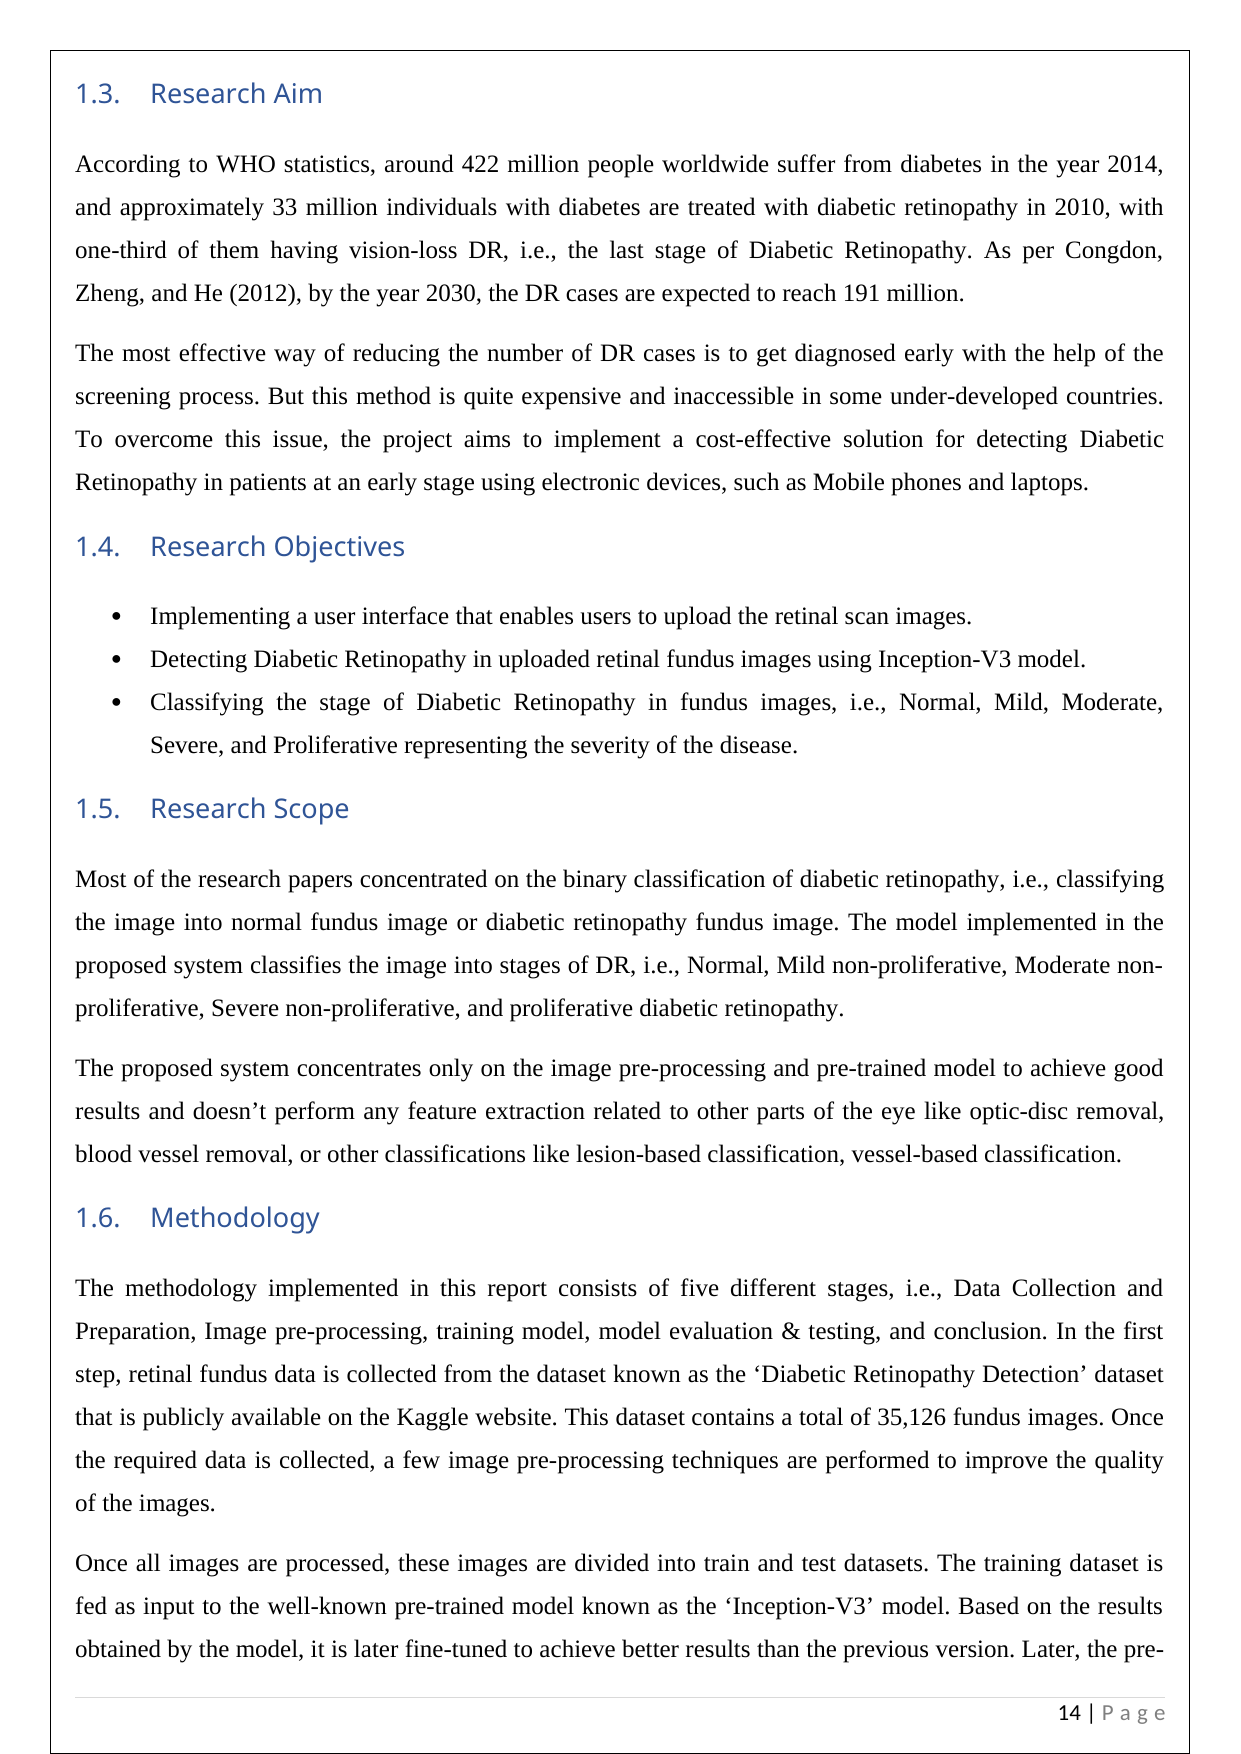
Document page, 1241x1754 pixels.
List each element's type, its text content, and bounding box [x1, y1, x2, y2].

list Classifying the stage of Diabetic Retinopathy in fundus images, i.e., Normal, Mild, Moderate, Severe, and Proliferative representing the severity of the disease. [112, 687, 1165, 759]
subtitle Research Scope [75, 790, 1165, 827]
list Implementing a user interface that enables users to upload the retinal scan images. [112, 601, 1165, 629]
text The methodology implemented in this report consists of five different stages, i.e., Data Collection and Preparation, Image pre-processing, training model, model evaluation & testing, and conclusion. In the first step, retinal fundus data is collected from the dataset known as the ‘Diabetic Retinopathy Detection’ dataset that is publicly available on the Kaggle website. This dataset contains a total of 35,126 fundus images. Once the required data is collected, a few image pre-processing techniques are performed to improve the quality of the images. [75, 1273, 1165, 1517]
subtitle Research Objectives [75, 527, 1165, 564]
subtitle Methodology [75, 1199, 1165, 1236]
text According to WHO statistics, around 422 million people worldwide suffer from diabetes in the year 2014, and approximately 33 million individuals with diabetes are treated with diabetic retinopathy in 2010, with one-third of them having vision-loss DR, i.e., the last stage of Diabetic Retinopathy. As per Congdon, Zheng, and He (2012), by the year 2030, the DR cases are expected to reach 191 million. [75, 149, 1165, 307]
text The most effective way of reducing the number of DR cases is to get diagnosed early with the help of the screening process. But this method is quite expensive and inaccessible in some under-developed countries. To overcome this issue, the project aims to implement a cost-effective solution for detecting Diabetic Retinopathy in patients at an early stage using electronic devices, such as Mobile phones and laptops. [75, 338, 1165, 496]
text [75, 1548, 1165, 1663]
text The proposed system concentrates only on the image pre-processing and pre-trained model to achieve good results and doesn’t perform any feature extraction related to other parts of the eye like optic-disc removal, blood vessel removal, or other classifications like lesion-based classification, vessel-based classification. [75, 1053, 1165, 1168]
list Detecting Diabetic Retinopathy in uploaded retinal fundus images using Inception-V3 model. [112, 644, 1165, 673]
text Most of the research papers concentrated on the binary classification of diabetic retinopathy, i.e., classifying the image into normal fundus image or diabetic retinopathy fundus image. The model implemented in the proposed system classifies the image into stages of DR, i.e., Normal, Mild non-proliferative, Moderate non-proliferative, Severe non-proliferative, and proliferative diabetic retinopathy. [75, 864, 1165, 1022]
subtitle Research Aim [75, 75, 1165, 112]
